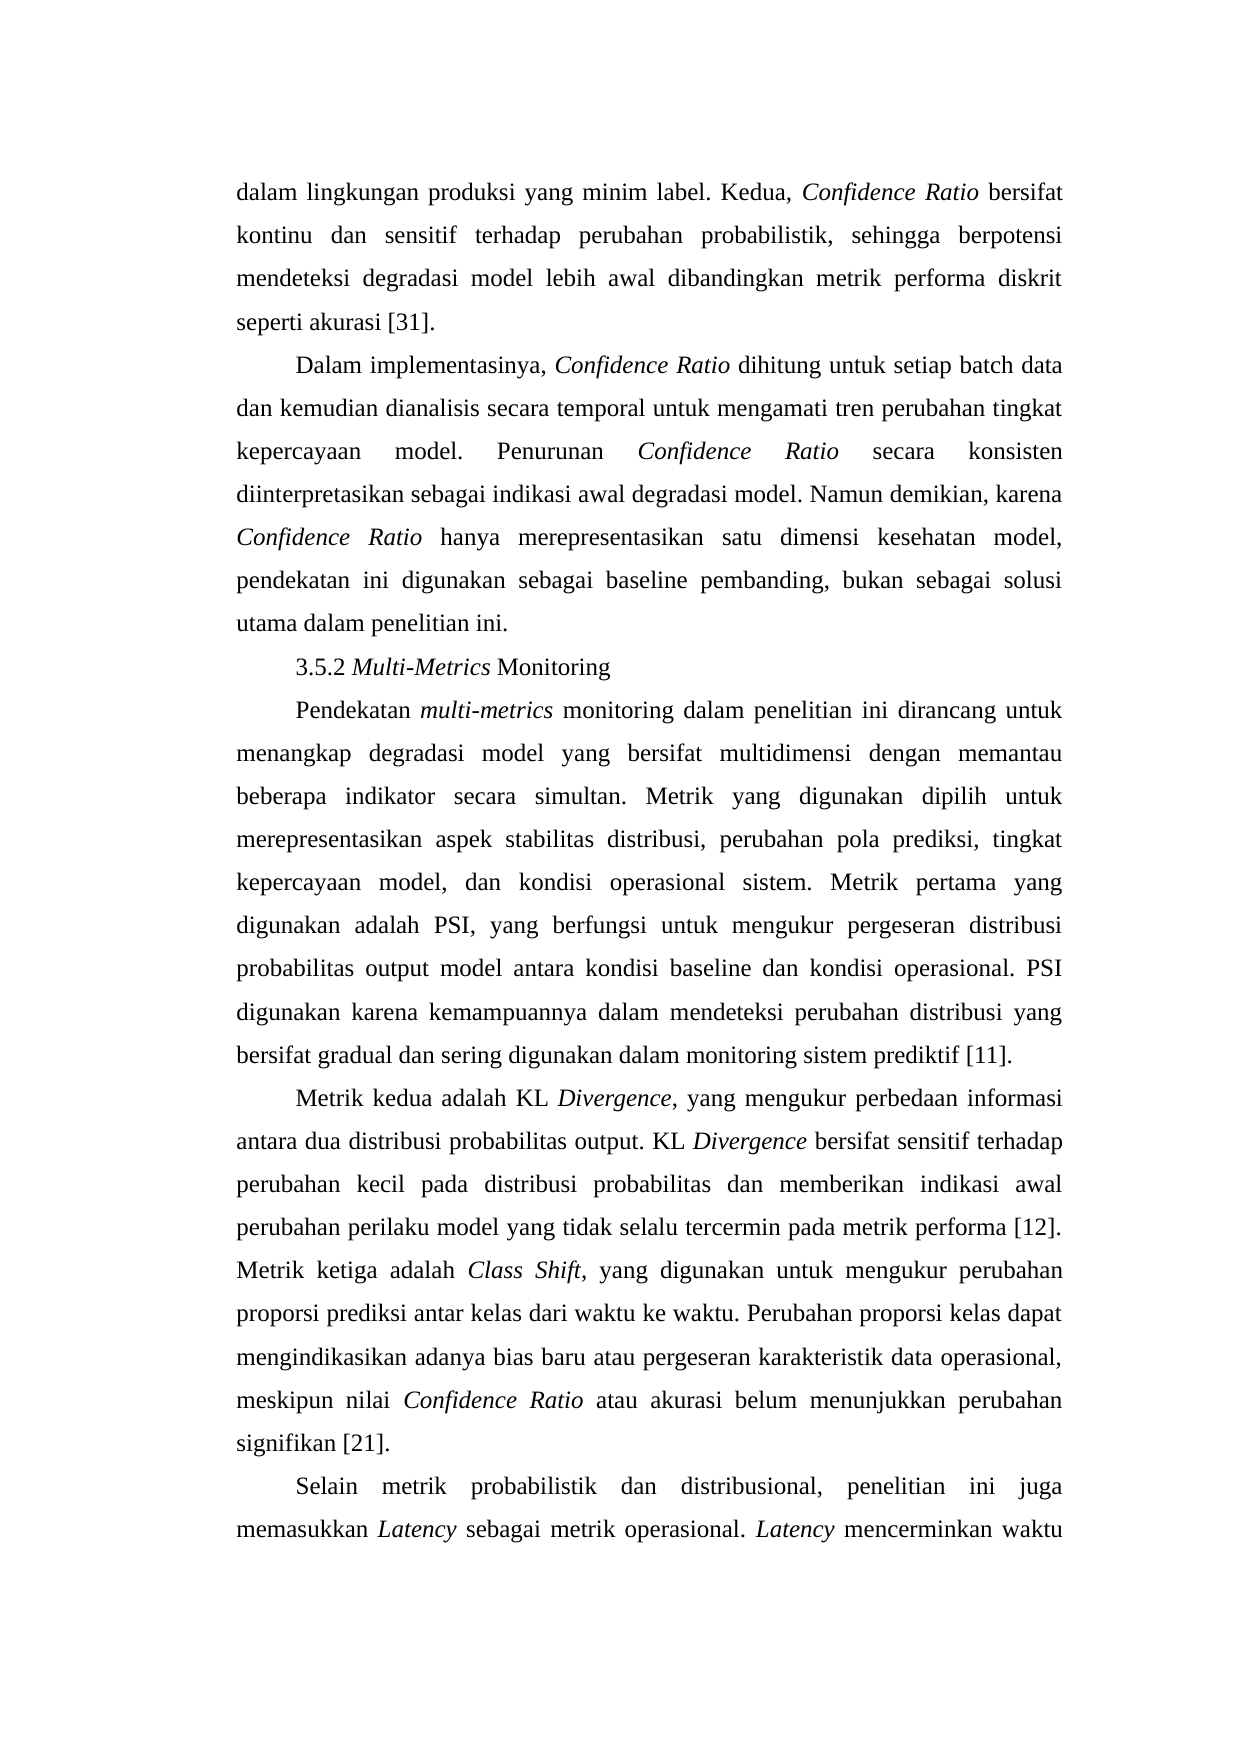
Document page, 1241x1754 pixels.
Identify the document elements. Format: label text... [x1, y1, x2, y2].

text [236, 1471, 1063, 1543]
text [236, 177, 1063, 335]
text Dalam implementasinya, Confidence Ratio dihitung untuk setiap batch data dan kemudian dianalisis secara temporal untuk mengamati tren perubahan tingkat kepercayaan model. Penurunan Confidence Ratio secara konsisten diinterpretasikan sebagai indikasi awal degradasi model. Namun demikian, karena Confidence Ratio hanya merepresentasikan satu dimensi kesehatan model, pendekatan ini digunakan sebagai baseline pembanding, bukan sebagai solusi utama dalam penelitian ini. [236, 350, 1063, 637]
text 3.5.2 Multi-Metrics Monitoring [236, 652, 1063, 680]
text Pendekatan multi-metrics monitoring dalam penelitian ini dirancang untuk menangkap degradasi model yang bersifat multidimensi dengan memantau beberapa indikator secara simultan. Metrik yang digunakan dipilih untuk merepresentasikan aspek stabilitas distribusi, perubahan pola prediksi, tingkat kepercayaan model, dan kondisi operasional sistem. Metrik pertama yang digunakan adalah PSI, yang berfungsi untuk mengukur pergeseran distribusi probabilitas output model antara kondisi baseline dan kondisi operasional. PSI digunakan karena kemampuannya dalam mendeteksi perubahan distribusi yang bersifat gradual dan sering digunakan dalam monitoring sistem prediktif [11]. [236, 695, 1063, 1068]
text Metrik kedua adalah KL Divergence, yang mengukur perbedaan informasi antara dua distribusi probabilitas output. KL Divergence bersifat sensitif terhadap perubahan kecil pada distribusi probabilitas dan memberikan indikasi awal perubahan perilaku model yang tidak selalu tercermin pada metrik performa [12]. Metrik ketiga adalah Class Shift, yang digunakan untuk mengukur perubahan proporsi prediksi antar kelas dari waktu ke waktu. Perubahan proporsi kelas dapat mengindikasikan adanya bias baru atau pergeseran karakteristik data operasional, meskipun nilai Confidence Ratio atau akurasi belum menunjukkan perubahan signifikan [21]. [236, 1083, 1063, 1457]
